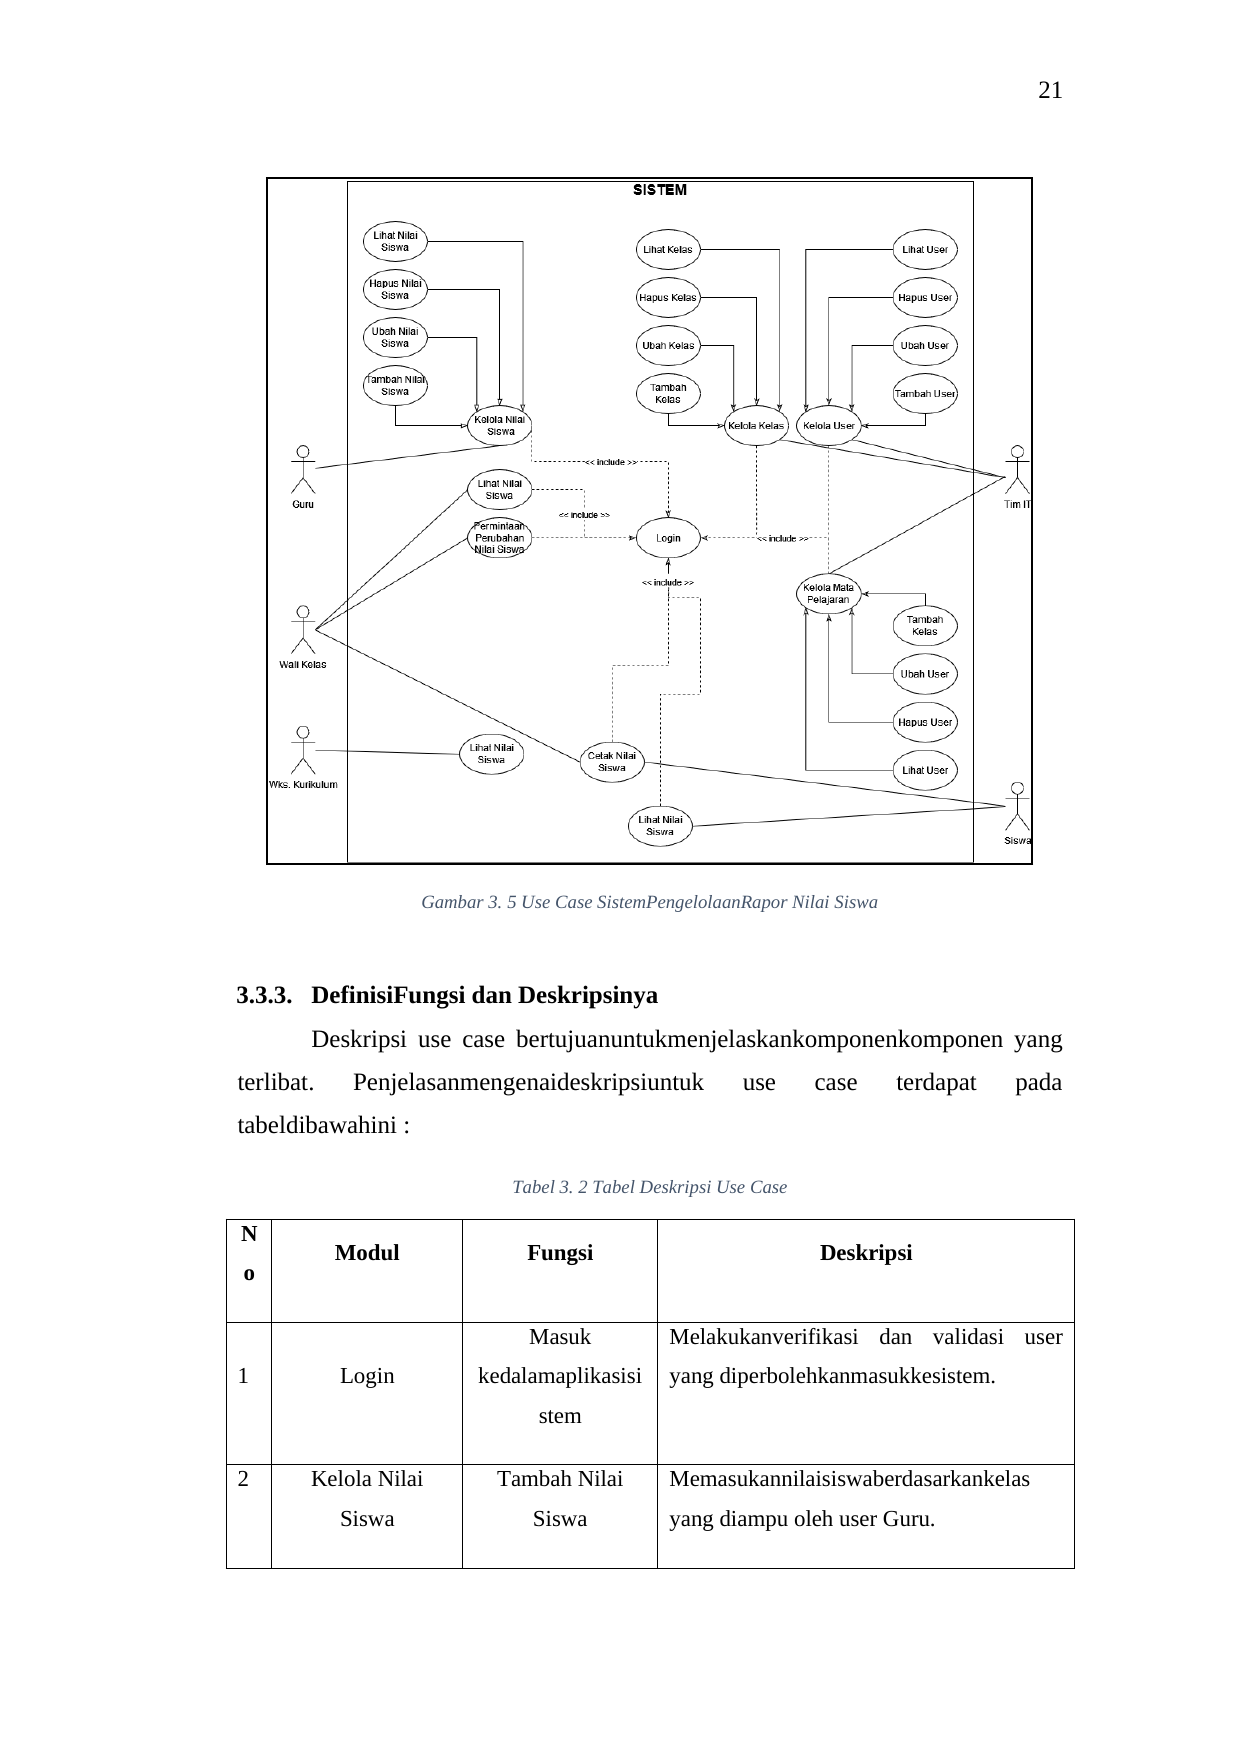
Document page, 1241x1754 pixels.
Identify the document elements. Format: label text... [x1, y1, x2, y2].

table_header Deskripsi [658, 1220, 1074, 1322]
table_cell Melakukanverifikasi dan validasi user yang diperbolehkanmasukkesistem. [658, 1323, 1074, 1464]
table_cell Login [272, 1323, 462, 1464]
subtitle 3.3.3. DefinisiFungsi dan Deskripsinya [236, 981, 1063, 1009]
table_cell Kelola Nilai Siswa [272, 1465, 462, 1567]
table_header No [227, 1220, 271, 1322]
table_cell Memasukannilaisiswaberdasarkankelas yang diampu oleh user Guru. [658, 1465, 1074, 1567]
picture [268, 179, 1031, 863]
table_header Modul [272, 1220, 462, 1322]
table_cell 2 [227, 1465, 271, 1567]
table_cell Masuk kedalamaplikasisistem [463, 1323, 657, 1464]
table_header Fungsi [463, 1220, 657, 1322]
text Deskripsi use case bertujuanuntukmenjelaskankomponenkomponen yang terlibat. Penjelasanmengenaideskripsiuntuk use case terdapat pada tabeldibawahini : [237, 1024, 1063, 1139]
table_cell 1 [227, 1323, 271, 1464]
table_cell Tambah Nilai Siswa [463, 1465, 657, 1567]
